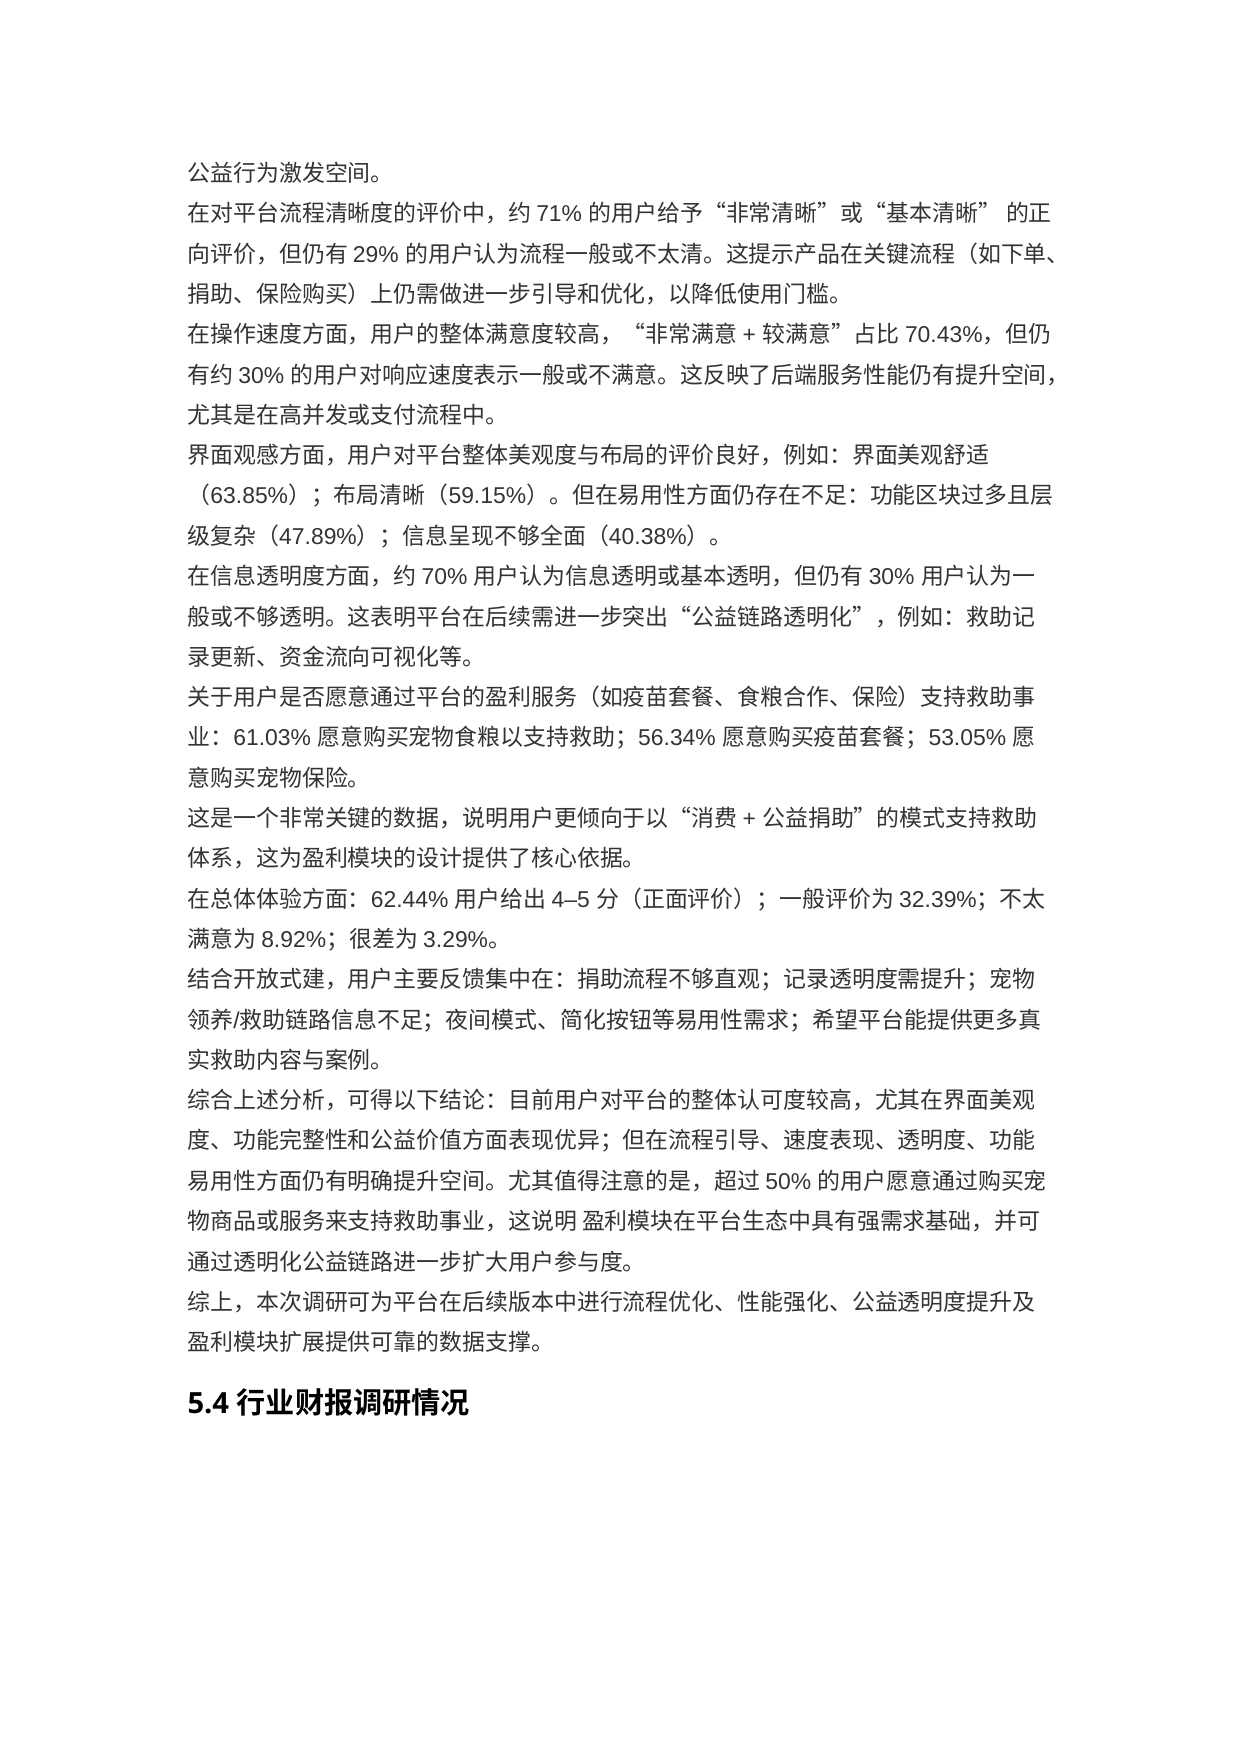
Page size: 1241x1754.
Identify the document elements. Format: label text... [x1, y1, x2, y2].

text 在总体体验方面：62.44% 用户给出 4–5 分（正面评价）；一般评价为 32.39%；不太满意为 8.92%；很差为 3.29%。 [187, 877, 1053, 958]
text 在信息透明度方面，约 70% 用户认为信息透明或基本透明，但仍有 30% 用户认为一般或不够透明。这表明平台在后续需进一步突出“公益链路透明化”，例如：救助记录更新、资金流向可视化等。 [187, 554, 1053, 675]
text 在操作速度方面，用户的整体满意度较高，“非常满意 + 较满意”占比 70.43%，但仍有约 30% 的用户对响应速度表示一般或不满意。这反映了后端服务性能仍有提升空间，尤其是在高并发或支付流程中。 [187, 313, 1053, 433]
text 界面观感方面，用户对平台整体美观度与布局的评价良好，例如：界面美观舒适（63.85%）；布局清晰（59.15%）。但在易用性方面仍存在不足：功能区块过多且层级复杂（47.89%）；信息呈现不够全面（40.38%）。 [187, 433, 1053, 554]
text 这是一个非常关键的数据，说明用户更倾向于以“消费 + 公益捐助”的模式支持救助体系，这为盈利模块的设计提供了核心依据。 [187, 796, 1053, 877]
text 综上，本次调研可为平台在后续版本中进行流程优化、性能强化、公益透明度提升及盈利模块扩展提供可靠的数据支撑。 [187, 1280, 1053, 1361]
text 关于用户是否愿意通过平台的盈利服务（如疫苗套餐、食粮合作、保险）支持救助事业：61.03% 愿意购买宠物食粮以支持救助；56.34% 愿意购买疫苗套餐；53.05% 愿意购买宠物保险。 [187, 675, 1053, 796]
text 结合开放式建，用户主要反馈集中在：捐助流程不够直观；记录透明度需提升；宠物领养/救助链路信息不足；夜间模式、简化按钮等易用性需求；希望平台能提供更多真实救助内容与案例。 [187, 958, 1053, 1078]
text 在对平台流程清晰度的评价中，约 71% 的用户给予“非常清晰”或“基本清晰” 的正向评价，但仍有 29% 的用户认为流程一般或不太清。这提示产品在关键流程（如下单、捐助、保险购买）上仍需做进一步引导和优化，以降低使用门槛。 [187, 192, 1053, 313]
text 综合上述分析，可得以下结论：目前用户对平台的整体认可度较高，尤其在界面美观度、功能完整性和公益价值方面表现优异；但在流程引导、速度表现、透明度、功能易用性方面仍有明确提升空间。尤其值得注意的是，超过 50% 的用户愿意通过购买宠物商品或服务来支持救助事业，这说明 盈利模块在平台生态中具有强需求基础，并可通过透明化公益链路进一步扩大用户参与度。 [187, 1078, 1053, 1280]
text 5.4 行业财报调研情况 [187, 1361, 1053, 1441]
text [187, 151, 1053, 192]
